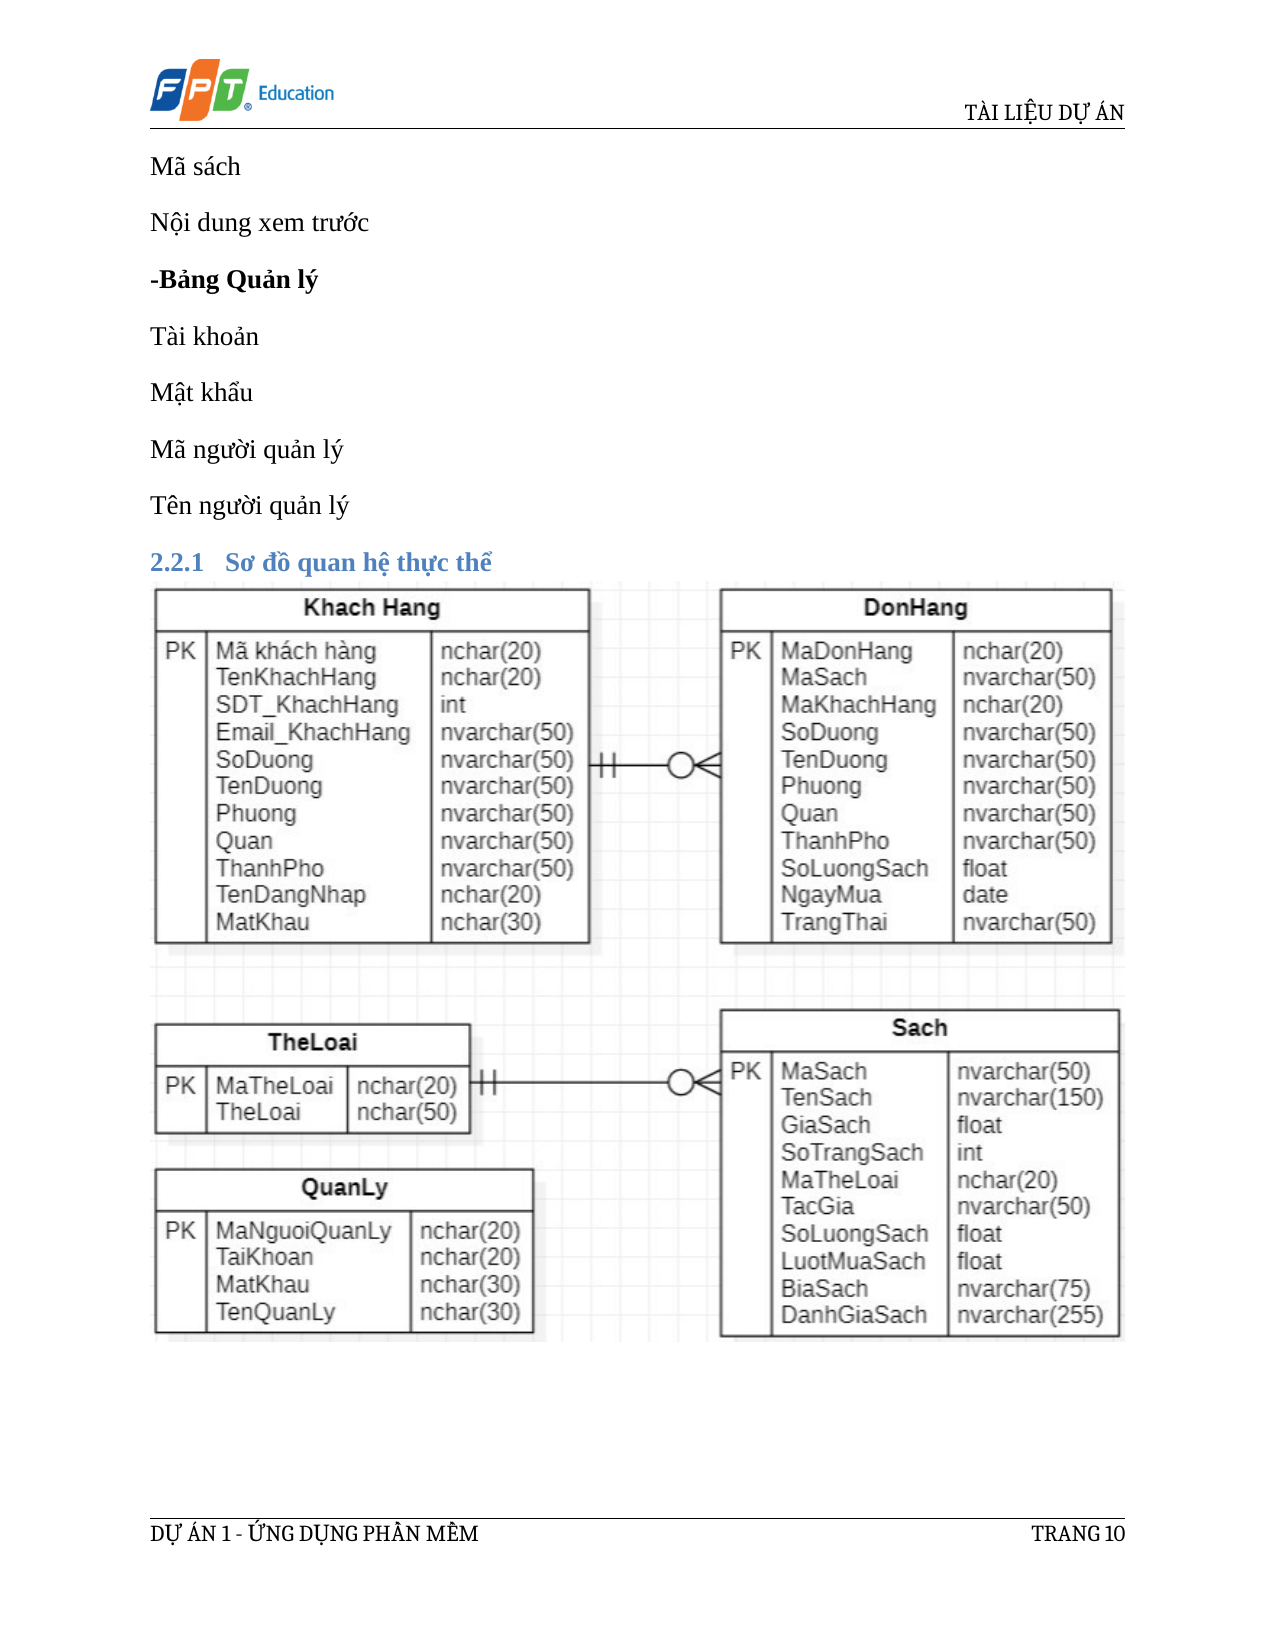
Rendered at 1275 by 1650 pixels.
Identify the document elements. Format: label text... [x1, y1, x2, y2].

text Nội dung xem trước [150, 207, 1125, 238]
subtitle Sơ đồ quan hệ thực thể [150, 546, 1125, 577]
picture [150, 59, 336, 121]
text Tài khoản [150, 320, 1125, 351]
text Mã người quản lý [150, 433, 1125, 464]
text Mã sách [150, 150, 1125, 181]
text Tên người quản lý [150, 489, 1125, 521]
text Mật khẩu [150, 376, 1125, 407]
picture [150, 581, 1125, 1342]
text -Bảng Quản lý [150, 263, 1125, 294]
